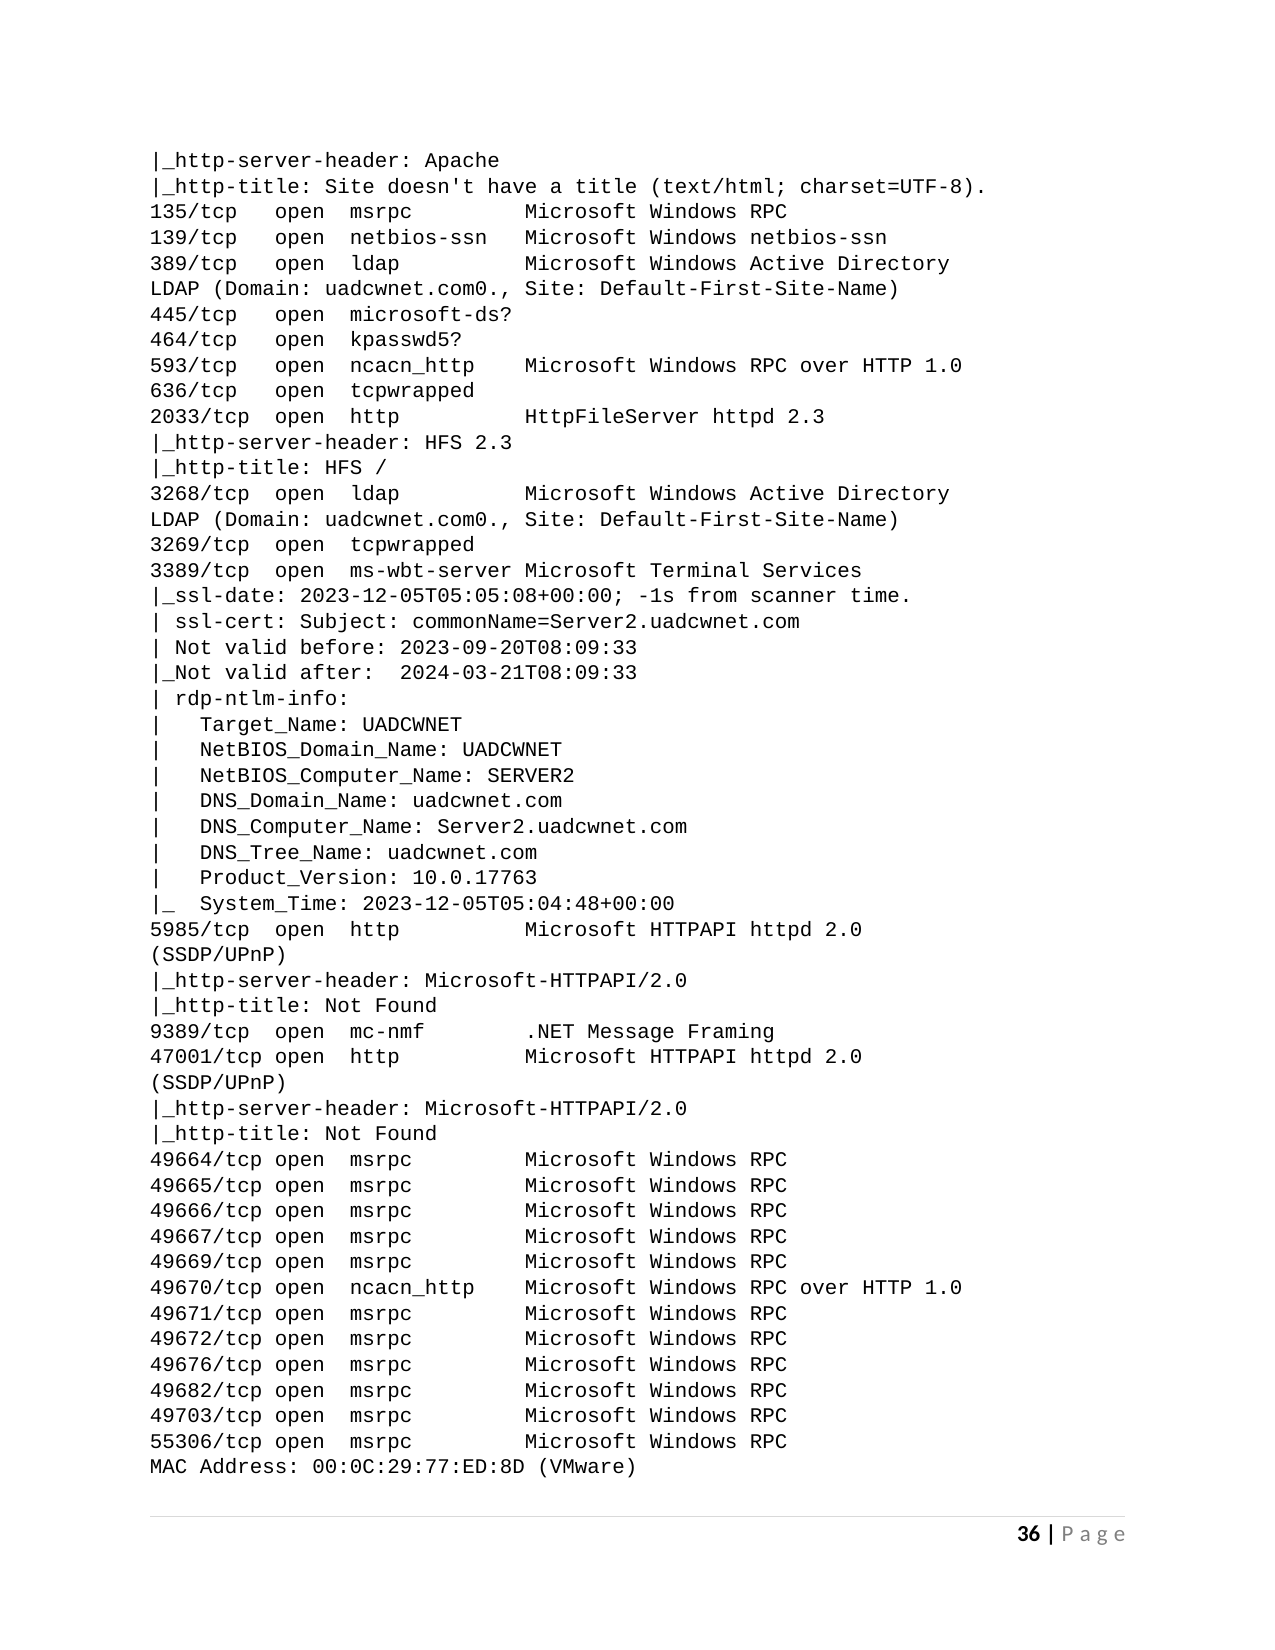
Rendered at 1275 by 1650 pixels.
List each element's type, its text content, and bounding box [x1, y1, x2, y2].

text 139/tcp open netbios-ssn Microsoft Windows netbios-ssn [149, 227, 1008, 251]
text 636/tcp open tcpwrapped [149, 381, 1008, 404]
text MAC Address: 00:0C:29:77:ED:8D (VMware) [149, 1456, 1008, 1480]
text | NetBIOS_Computer_Name: SERVER2 [149, 765, 1008, 788]
text 49670/tcp open ncacn_http Microsoft Windows RPC over HTTP 1.0 [149, 1277, 1008, 1301]
text 49665/tcp open msrpc Microsoft Windows RPC [149, 1174, 1008, 1198]
text | ssl-cert: Subject: commonName=Server2.uadcwnet.com [149, 611, 1008, 635]
text 464/tcp open kpasswd5? [149, 329, 1008, 353]
text 135/tcp open msrpc Microsoft Windows RPC [149, 201, 1008, 225]
text |_http-title: Site doesn't have a title (text/html; charset=UTF-8). [149, 176, 1008, 199]
text |_ System_Time: 2023-12-05T05:04:48+00:00 [149, 893, 1008, 917]
text 445/tcp open microsoft-ds? [149, 304, 1008, 327]
text 49671/tcp open msrpc Microsoft Windows RPC [149, 1303, 1008, 1326]
text |_http-server-header: HFS 2.3 [149, 432, 1008, 455]
text |_Not valid after: 2024-03-21T08:09:33 [149, 662, 1008, 686]
text 3269/tcp open tcpwrapped [149, 534, 1008, 558]
text | DNS_Computer_Name: Server2.uadcwnet.com [149, 816, 1008, 840]
text 9389/tcp open mc-nmf .NET Message Framing [149, 1021, 1008, 1044]
text | DNS_Tree_Name: uadcwnet.com [149, 842, 1008, 865]
text |_http-title: Not Found [149, 995, 1008, 1019]
text | DNS_Domain_Name: uadcwnet.com [149, 790, 1008, 814]
text 49682/tcp open msrpc Microsoft Windows RPC [149, 1379, 1008, 1403]
text 593/tcp open ncacn_http Microsoft Windows RPC over HTTP 1.0 [149, 355, 1008, 378]
text 49664/tcp open msrpc Microsoft Windows RPC [149, 1149, 1008, 1173]
text 49669/tcp open msrpc Microsoft Windows RPC [149, 1251, 1008, 1275]
text |_http-title: Not Found [149, 1123, 1008, 1147]
text 49666/tcp open msrpc Microsoft Windows RPC [149, 1200, 1008, 1224]
text | NetBIOS_Domain_Name: UADCWNET [149, 739, 1008, 763]
text 3268/tcp open ldap Microsoft Windows Active Directory LDAP (Domain: uadcwnet.com0., Site: Default-First-Site-Name) [149, 483, 1008, 532]
text |_http-server-header: Microsoft-HTTPAPI/2.0 [149, 1098, 1008, 1121]
text 49667/tcp open msrpc Microsoft Windows RPC [149, 1226, 1008, 1249]
text | Product_Version: 10.0.17763 [149, 867, 1008, 891]
text 49672/tcp open msrpc Microsoft Windows RPC [149, 1328, 1008, 1352]
text 49676/tcp open msrpc Microsoft Windows RPC [149, 1354, 1008, 1378]
text |_http-server-header: Microsoft-HTTPAPI/2.0 [149, 970, 1008, 993]
text 55306/tcp open msrpc Microsoft Windows RPC [149, 1431, 1008, 1454]
text 3389/tcp open ms-wbt-server Microsoft Terminal Services [149, 560, 1008, 583]
text | Not valid before: 2023-09-20T08:09:33 [149, 637, 1008, 660]
text |_ssl-date: 2023-12-05T05:05:08+00:00; -1s from scanner time. [149, 585, 1008, 609]
text |_http-title: HFS / [149, 457, 1008, 481]
text 49703/tcp open msrpc Microsoft Windows RPC [149, 1405, 1008, 1429]
text |_http-server-header: Apache [149, 150, 1008, 174]
text | Target_Name: UADCWNET [149, 713, 1008, 737]
text | rdp-ntlm-info: [149, 688, 1008, 712]
text 47001/tcp open http Microsoft HTTPAPI httpd 2.0 (SSDP/UPnP) [149, 1047, 1008, 1096]
text 2033/tcp open http HttpFileServer httpd 2.3 [149, 406, 1008, 430]
text 389/tcp open ldap Microsoft Windows Active Directory LDAP (Domain: uadcwnet.com0., Site: Default-First-Site-Name) [149, 252, 1008, 302]
text 5985/tcp open http Microsoft HTTPAPI httpd 2.0 (SSDP/UPnP) [149, 918, 1008, 968]
